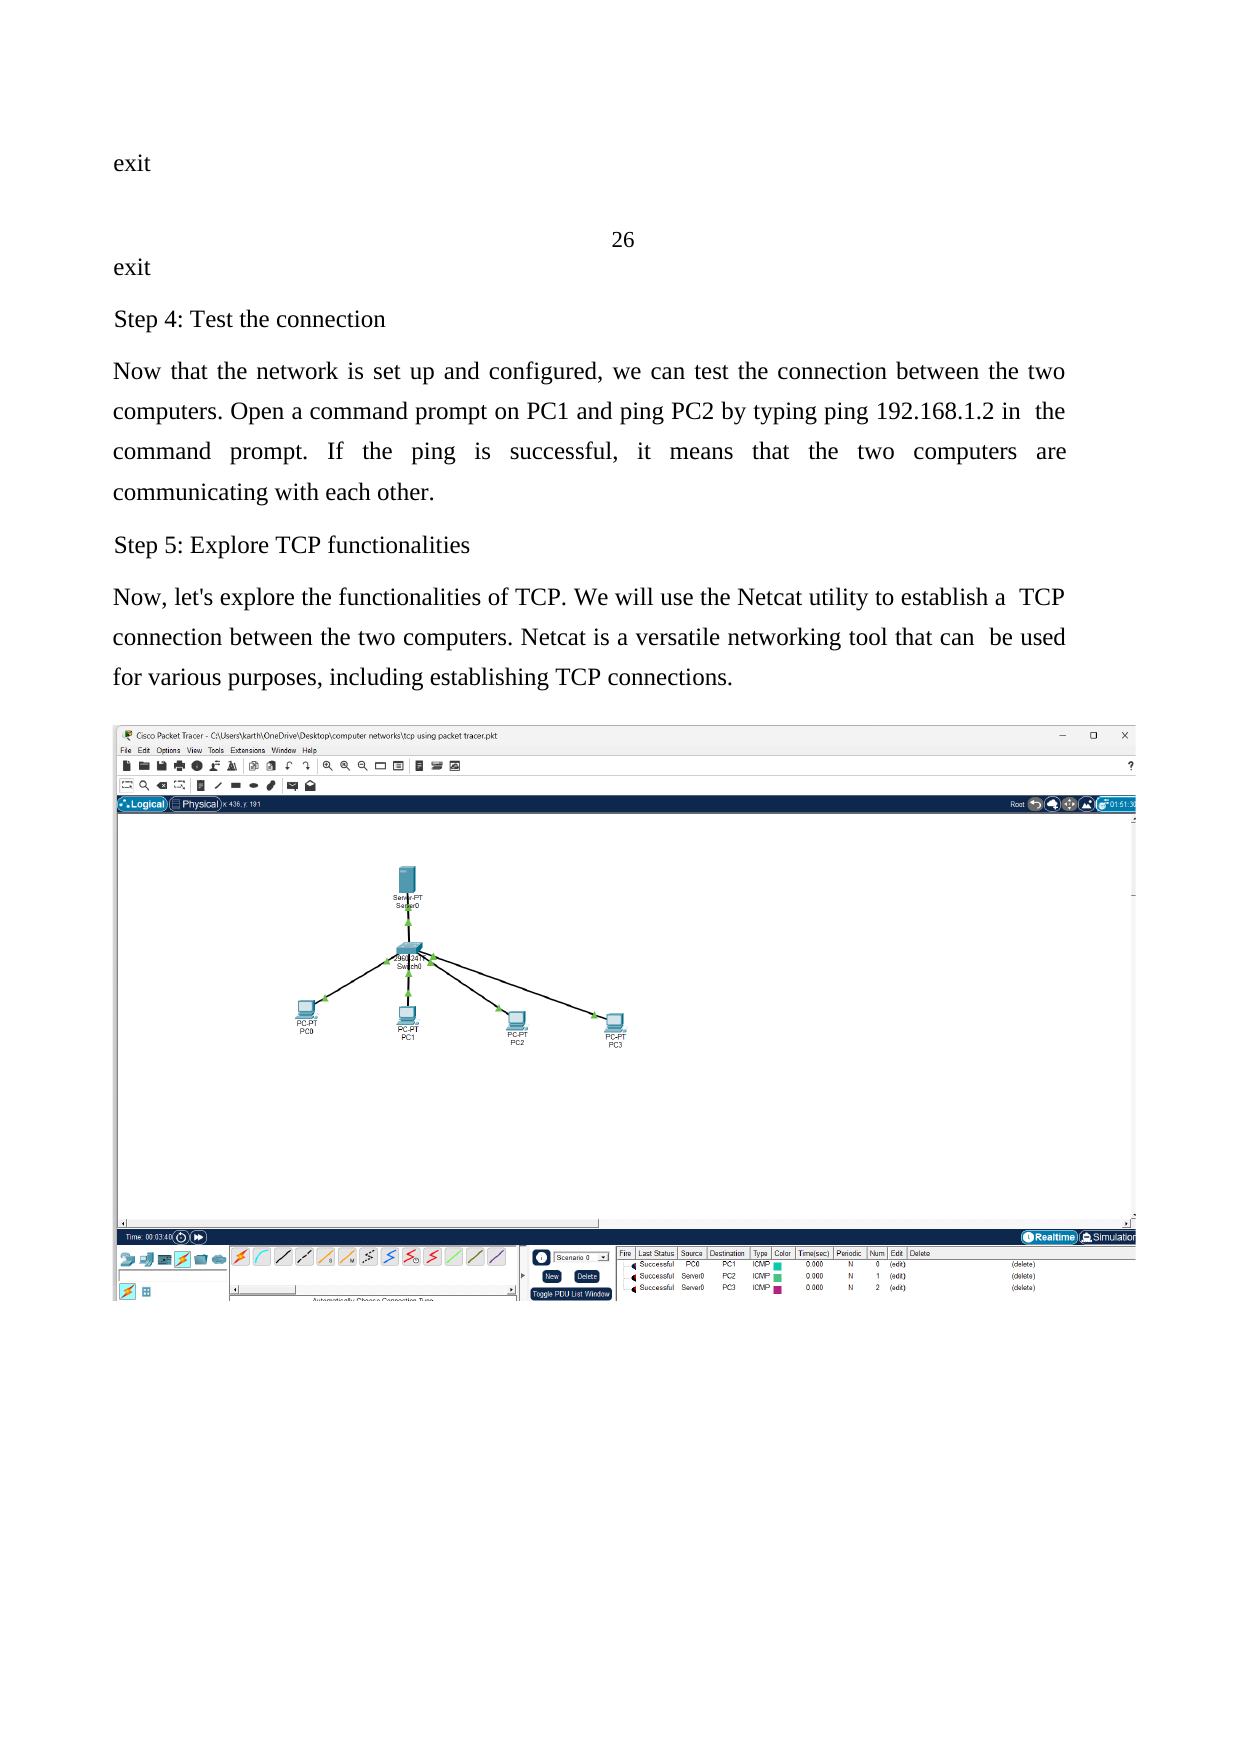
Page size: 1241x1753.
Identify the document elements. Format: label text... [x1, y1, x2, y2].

text exit [113, 252, 1134, 281]
text Now, let's explore the functionalities of TCP. We will use the Netcat utility to establish a TCP connection between the two computers. Netcat is a versatile networking tool that can be used for various purposes, including establishing TCP connections. [112, 582, 1067, 691]
text Now that the network is set up and configured, we can test the connection between the two computers. Open a command prompt on PC1 and ping PC2 by typing ping 192.168.1.2 in the command prompt. If the ping is successful, it means that the two computers are communicating with each other. [113, 356, 1068, 505]
text Step 4: Test the connection [113, 304, 1134, 333]
text exit [113, 148, 1134, 176]
text Step 5: Explore TCP functionalities [113, 530, 1134, 559]
picture [112, 725, 1136, 1301]
text 26 [111, 226, 1134, 252]
